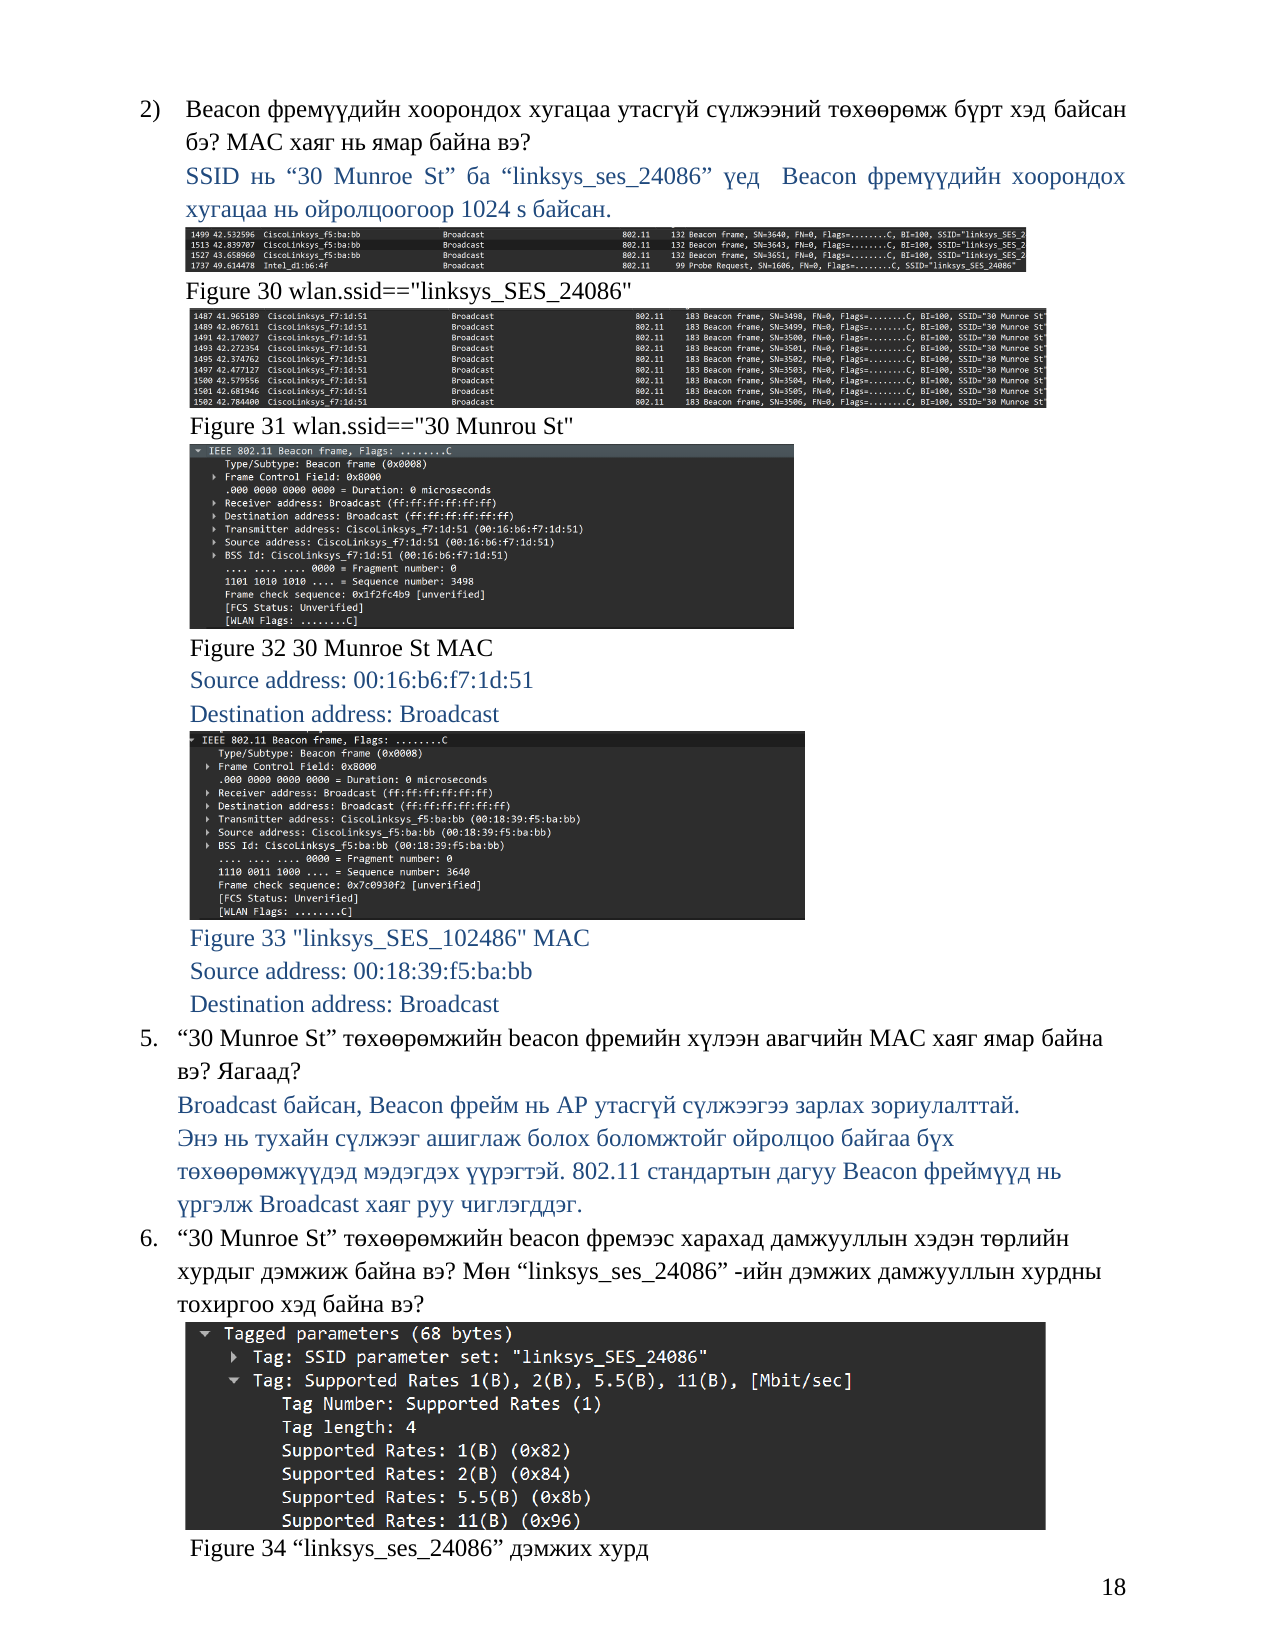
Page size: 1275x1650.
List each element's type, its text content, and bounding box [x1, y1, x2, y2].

list “30 Munroe St” төхөөрөмжийн beacon фремээс харахад дамжууллын хэдэн төрлийн хурдыг дэмжиж байна вэ? Мөн “linksys_ses_24086” -ийн дэмжих дамжууллын хурдны тохиргоо хэд байна вэ? [139, 1223, 1126, 1317]
picture [185, 1322, 1046, 1530]
list SSID нь “30 Munroe St” ба “linksys_ses_24086” үед Beacon фремүүдийн хоорондох хугацаа нь ойролцоогоор 1024 s байсан. [185, 161, 1126, 223]
picture [189, 308, 1047, 408]
text Figure 30 wlan.ssid=="linksys_SES_24086" [185, 276, 1137, 304]
list Broadcast байсан, Beacon фрейм нь AP утасгүй сүлжээгээ зарлах зориулалттай. [177, 1090, 1126, 1118]
list Энэ нь тухайн сүлжээг ашиглаж болох боломжтойг ойролцоо байгаа бүх төхөөрөмжүүдэд мэдэгдэх үүрэгтэй. 802.11 стандартын дагуу Beacon фреймүүд нь үргэлж Broadcast хаяг руу чиглэгддэг. [177, 1123, 1126, 1218]
text Figure 34 “linksys_ses_24086” дэмжих хурд [139, 1533, 1137, 1562]
text Figure 32 30 Munroe St MAC [139, 633, 1137, 661]
list “30 Munroe St” төхөөрөмжийн beacon фремийн хүлээн авагчийн МАС хаяг ямар байна вэ? Яагаад? [139, 1023, 1126, 1085]
picture [185, 227, 1027, 272]
text Source address: 00:18:39:f5:ba:bb [139, 956, 1137, 985]
text Destination address: Broadcast [139, 989, 1137, 1018]
picture [189, 731, 805, 920]
text Destination address: Broadcast [139, 699, 1137, 727]
list Beacon фремүүдийн хоорондох хугацаа утасгүй сүлжээний төхөөрөмж бүрт хэд байсан бэ? MAC хаяг нь ямар байна вэ? [139, 94, 1126, 156]
text Figure 33 "linksys_SES_102486" MAC [139, 923, 1137, 952]
picture [189, 444, 794, 629]
text Source address: 00:16:b6:f7:1d:51 [139, 666, 1137, 694]
text Figure 31 wlan.ssid=="30 Munrou St" [139, 411, 1137, 440]
